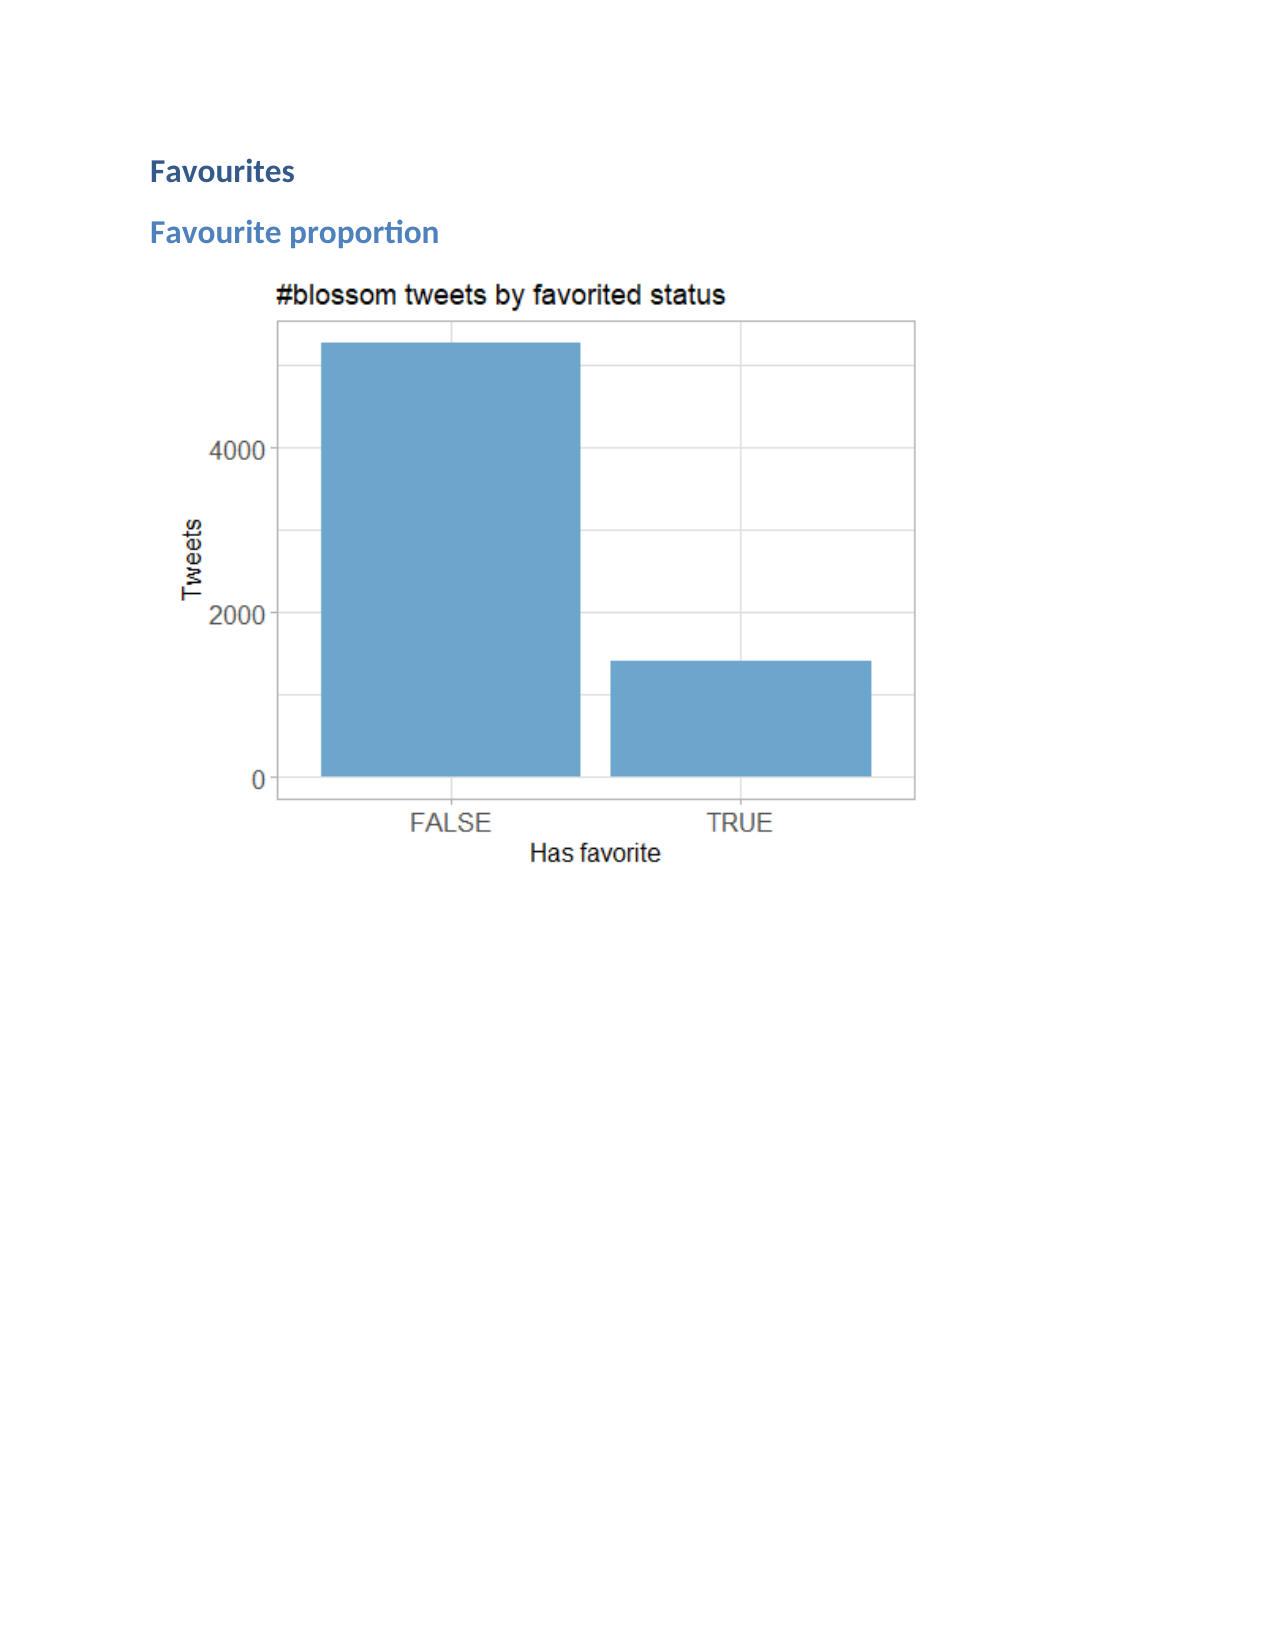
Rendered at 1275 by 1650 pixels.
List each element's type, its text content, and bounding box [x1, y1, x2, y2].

subtitle Favourite proportion [150, 212, 1125, 252]
subtitle Favourites [150, 150, 1125, 191]
picture [168, 271, 927, 878]
